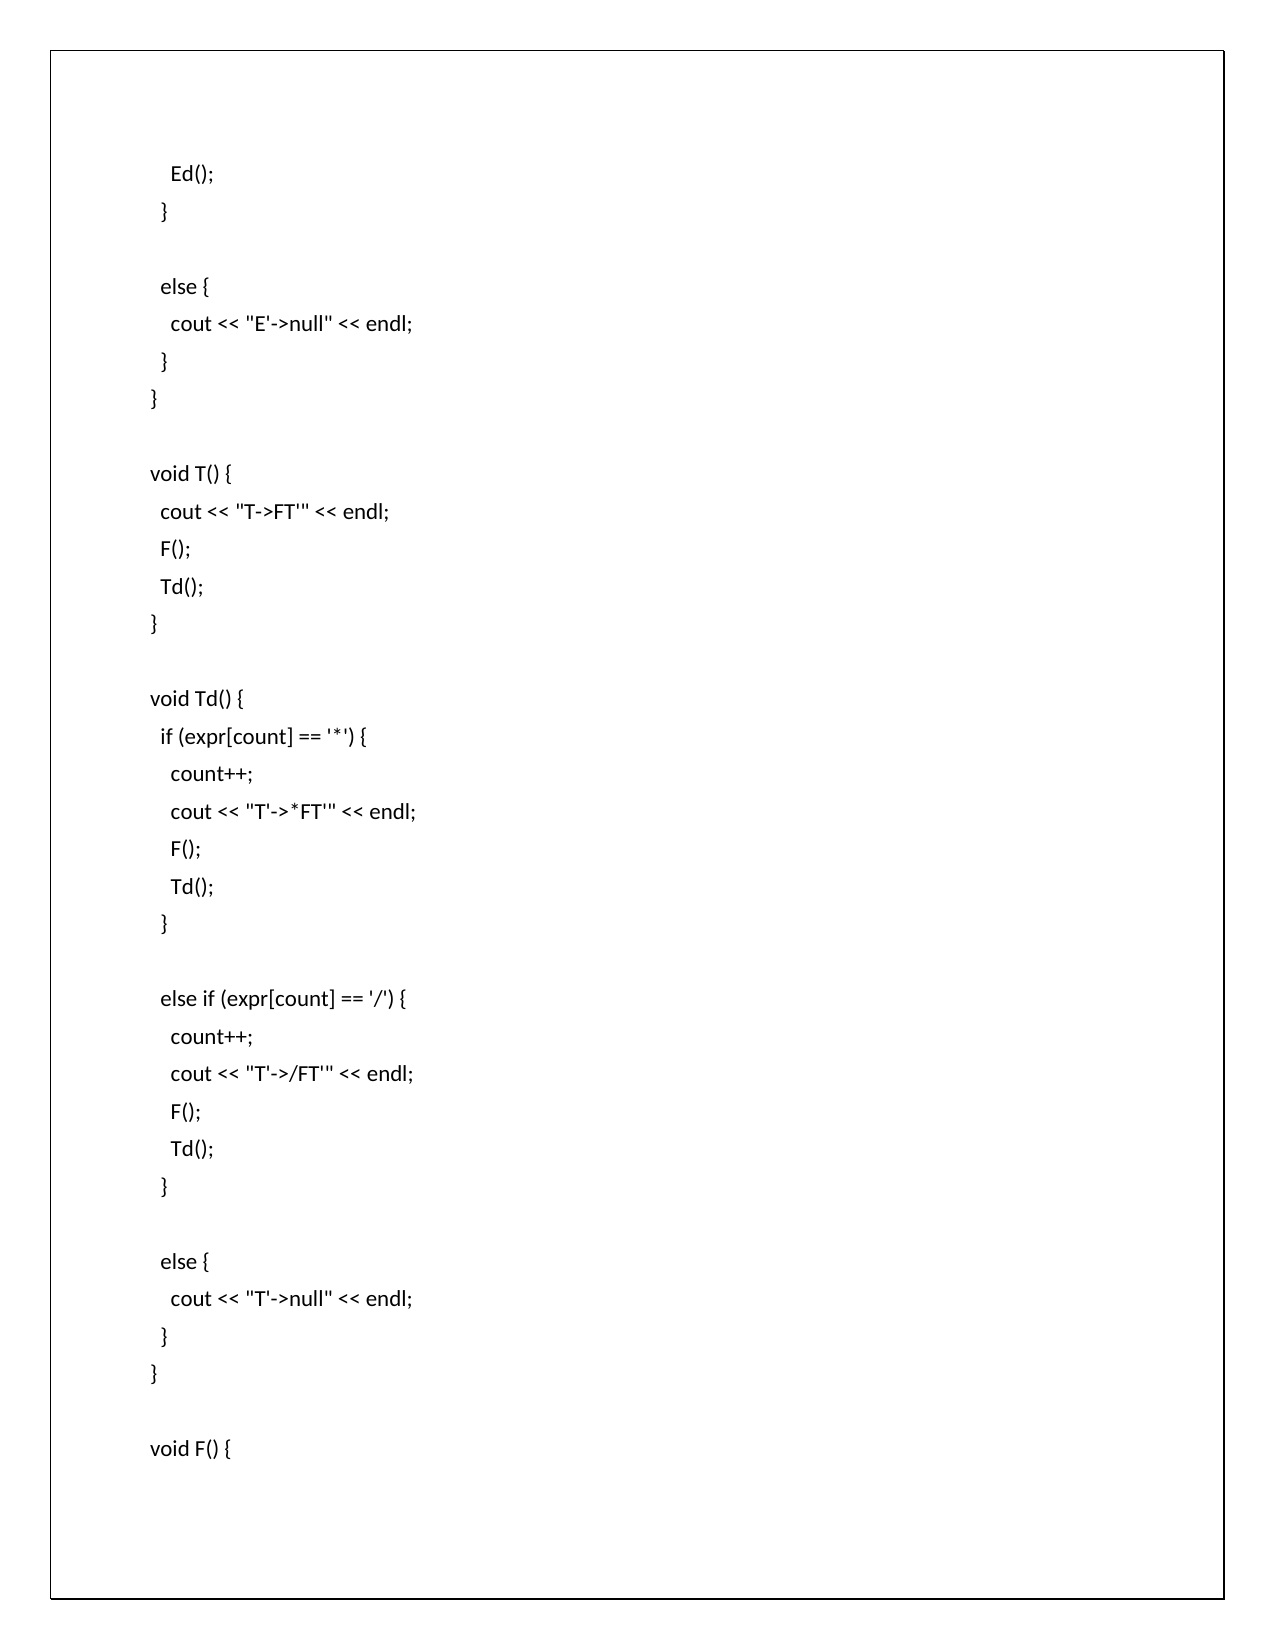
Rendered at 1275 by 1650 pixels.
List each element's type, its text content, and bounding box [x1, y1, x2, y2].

text cout << "T'->*FT'" << endl; [150, 787, 1124, 825]
text } [150, 600, 1124, 637]
text else { [150, 262, 1124, 300]
text Ed(); [150, 150, 1124, 187]
text void T() { [150, 450, 1124, 487]
text } [150, 1350, 1124, 1387]
text count++; [150, 750, 1124, 787]
text else if (expr[count] == '/') { [150, 975, 1124, 1012]
text else { [150, 1237, 1124, 1275]
text } [150, 1312, 1124, 1350]
text } [150, 187, 1124, 225]
text cout << "E'->null" << endl; [150, 300, 1124, 337]
text void Td() { [150, 675, 1124, 712]
text } [150, 900, 1124, 937]
text } [150, 375, 1124, 412]
text Td(); [150, 1125, 1124, 1162]
text F(); [150, 525, 1124, 562]
text cout << "T->FT'" << endl; [150, 487, 1124, 525]
text } [150, 1162, 1124, 1200]
text count++; [150, 1012, 1124, 1050]
text Td(); [150, 562, 1124, 600]
text cout << "T'->/FT'" << endl; [150, 1050, 1124, 1087]
text F(); [150, 825, 1124, 862]
text cout << "T'->null" << endl; [150, 1275, 1124, 1312]
text if (expr[count] == '*') { [150, 712, 1124, 750]
text F(); [150, 1087, 1124, 1125]
text Td(); [150, 862, 1124, 900]
text } [150, 337, 1124, 375]
text void F() { [150, 1425, 1124, 1462]
